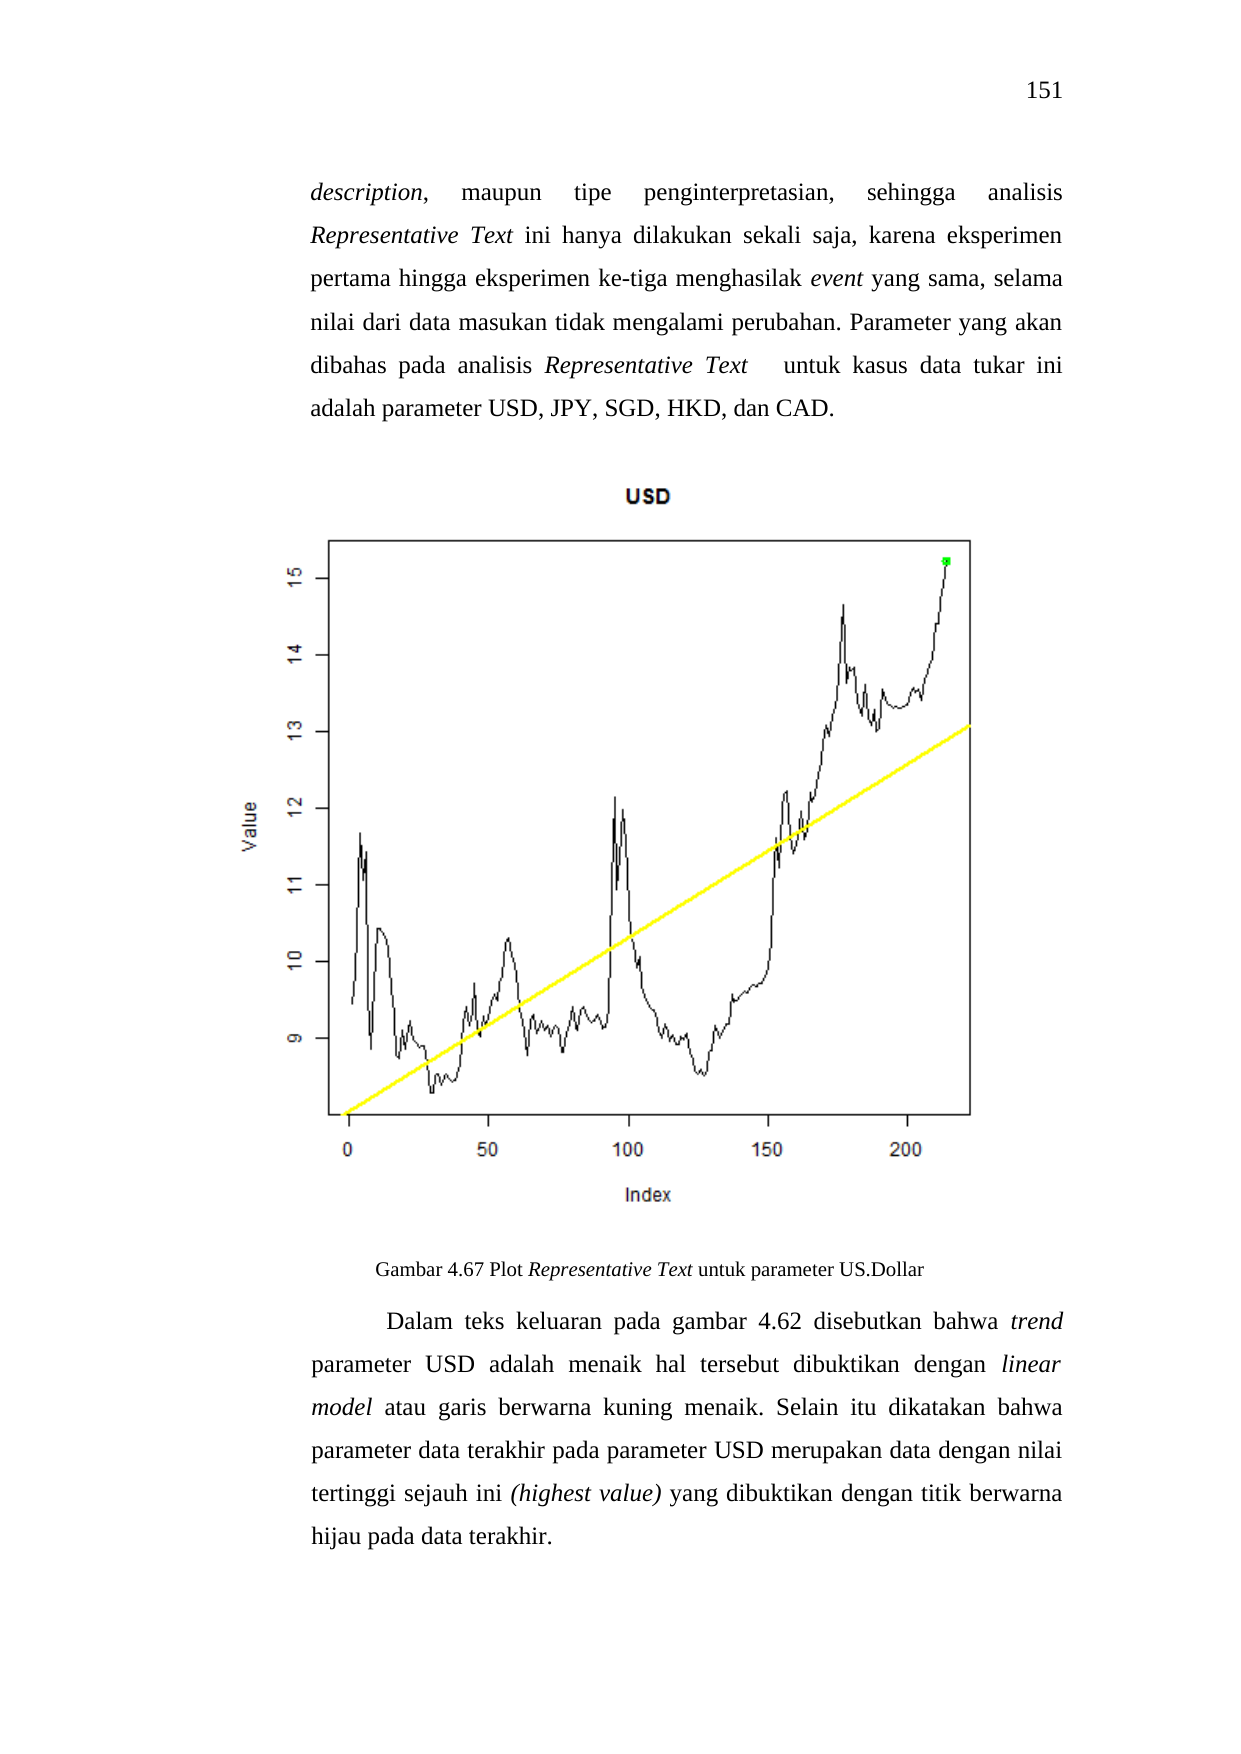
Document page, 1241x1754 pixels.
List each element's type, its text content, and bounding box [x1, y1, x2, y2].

picture [236, 448, 1018, 1230]
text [310, 177, 1063, 422]
text Dalam teks keluaran pada gambar 4.62 disebutkan bahwa trend parameter USD adalah menaik hal tersebut dibuktikan dengan linear model atau garis berwarna kuning menaik. Selain itu dikatakan bahwa parameter data terakhir pada parameter USD merupakan data dengan nilai tertinggi sejauh ini (highest value) yang dibuktikan dengan titik berwarna hijau pada data terakhir. [311, 1306, 1063, 1550]
